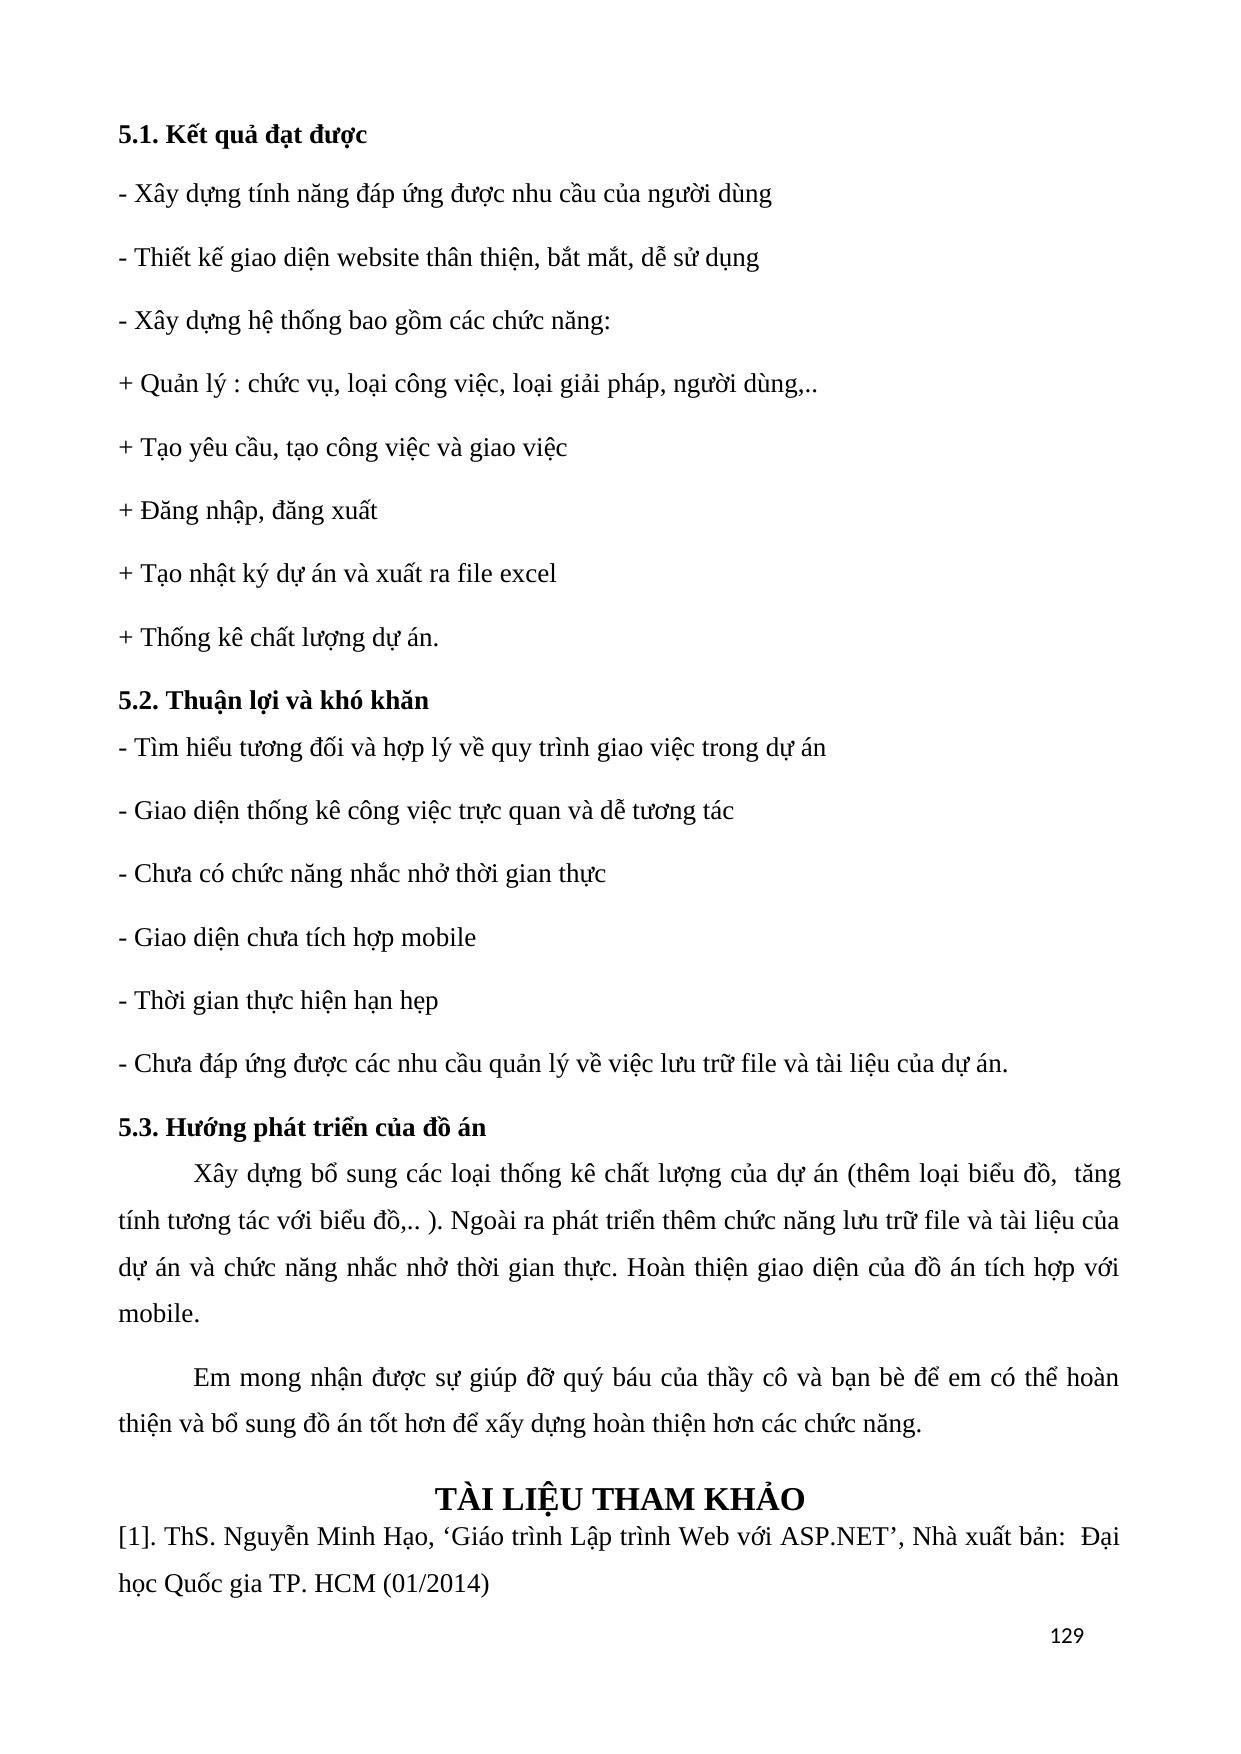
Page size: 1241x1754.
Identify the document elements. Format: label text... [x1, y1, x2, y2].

text - Thời gian thực hiện hạn hẹp [118, 984, 1122, 1015]
text - Xây dựng tính năng đáp ứng được nhu cầu của người dùng [118, 177, 1122, 208]
text - Thiết kế giao diện website thân thiện, bắt mắt, dễ sử dụng [118, 241, 1122, 272]
text - Giao diện thống kê công việc trực quan và dễ tương tác [118, 794, 1122, 825]
text + Đăng nhập, đăng xuất [118, 494, 1122, 525]
text - Xây dựng hệ thống bao gồm các chức năng: [118, 304, 1122, 335]
text Xây dựng bổ sung các loại thống kê chất lượng của dự án (thêm loại biểu đồ, tăng tính tương tác với biểu đồ,.. ). Ngoài ra phát triển thêm chức năng lưu trữ file và tài liệu của dự án và chức năng nhắc nhở thời gian thực. Hoàn thiện giao diện của đồ án tích hợp với mobile. [118, 1157, 1122, 1328]
subtitle TÀI LIỆU THAM KHẢO [118, 1479, 1122, 1517]
text + Tạo nhật ký dự án và xuất ra file excel [118, 557, 1122, 588]
text + Tạo yêu cầu, tạo công việc và giao việc [118, 431, 1122, 462]
subtitle 5.2. Thuận lợi và khó khăn [118, 684, 1122, 715]
text + Thống kê chất lượng dự án. [118, 621, 1122, 652]
text - Giao diện chưa tích hợp mobile [118, 921, 1122, 952]
text - Tìm hiểu tương đối và hợp lý về quy trình giao việc trong dự án [118, 731, 1122, 762]
text Em mong nhận được sự giúp đỡ quý báu của thầy cô và bạn bè để em có thể hoàn thiện và bổ sung đồ án tốt hơn để xấy dựng hoàn thiện hơn các chức năng. [118, 1361, 1122, 1438]
subtitle 5.1. Kết quả đạt được [118, 118, 1122, 149]
subtitle 5.3. Hướng phát triển của đồ án [118, 1111, 1122, 1142]
text [1]. ThS. Nguyễn Minh Hạo, ‘Giáo trình Lập trình Web với ASP.NET’, Nhà xuất bản: Đại học Quốc gia TP. HCM (01/2014) [118, 1520, 1122, 1598]
text - Chưa đáp ứng được các nhu cầu quản lý về việc lưu trữ file và tài liệu của dự án. [118, 1047, 1122, 1078]
text + Quản lý : chức vụ, loại công việc, loại giải pháp, người dùng,.. [118, 367, 1122, 398]
text - Chưa có chức năng nhắc nhở thời gian thực [118, 857, 1122, 888]
